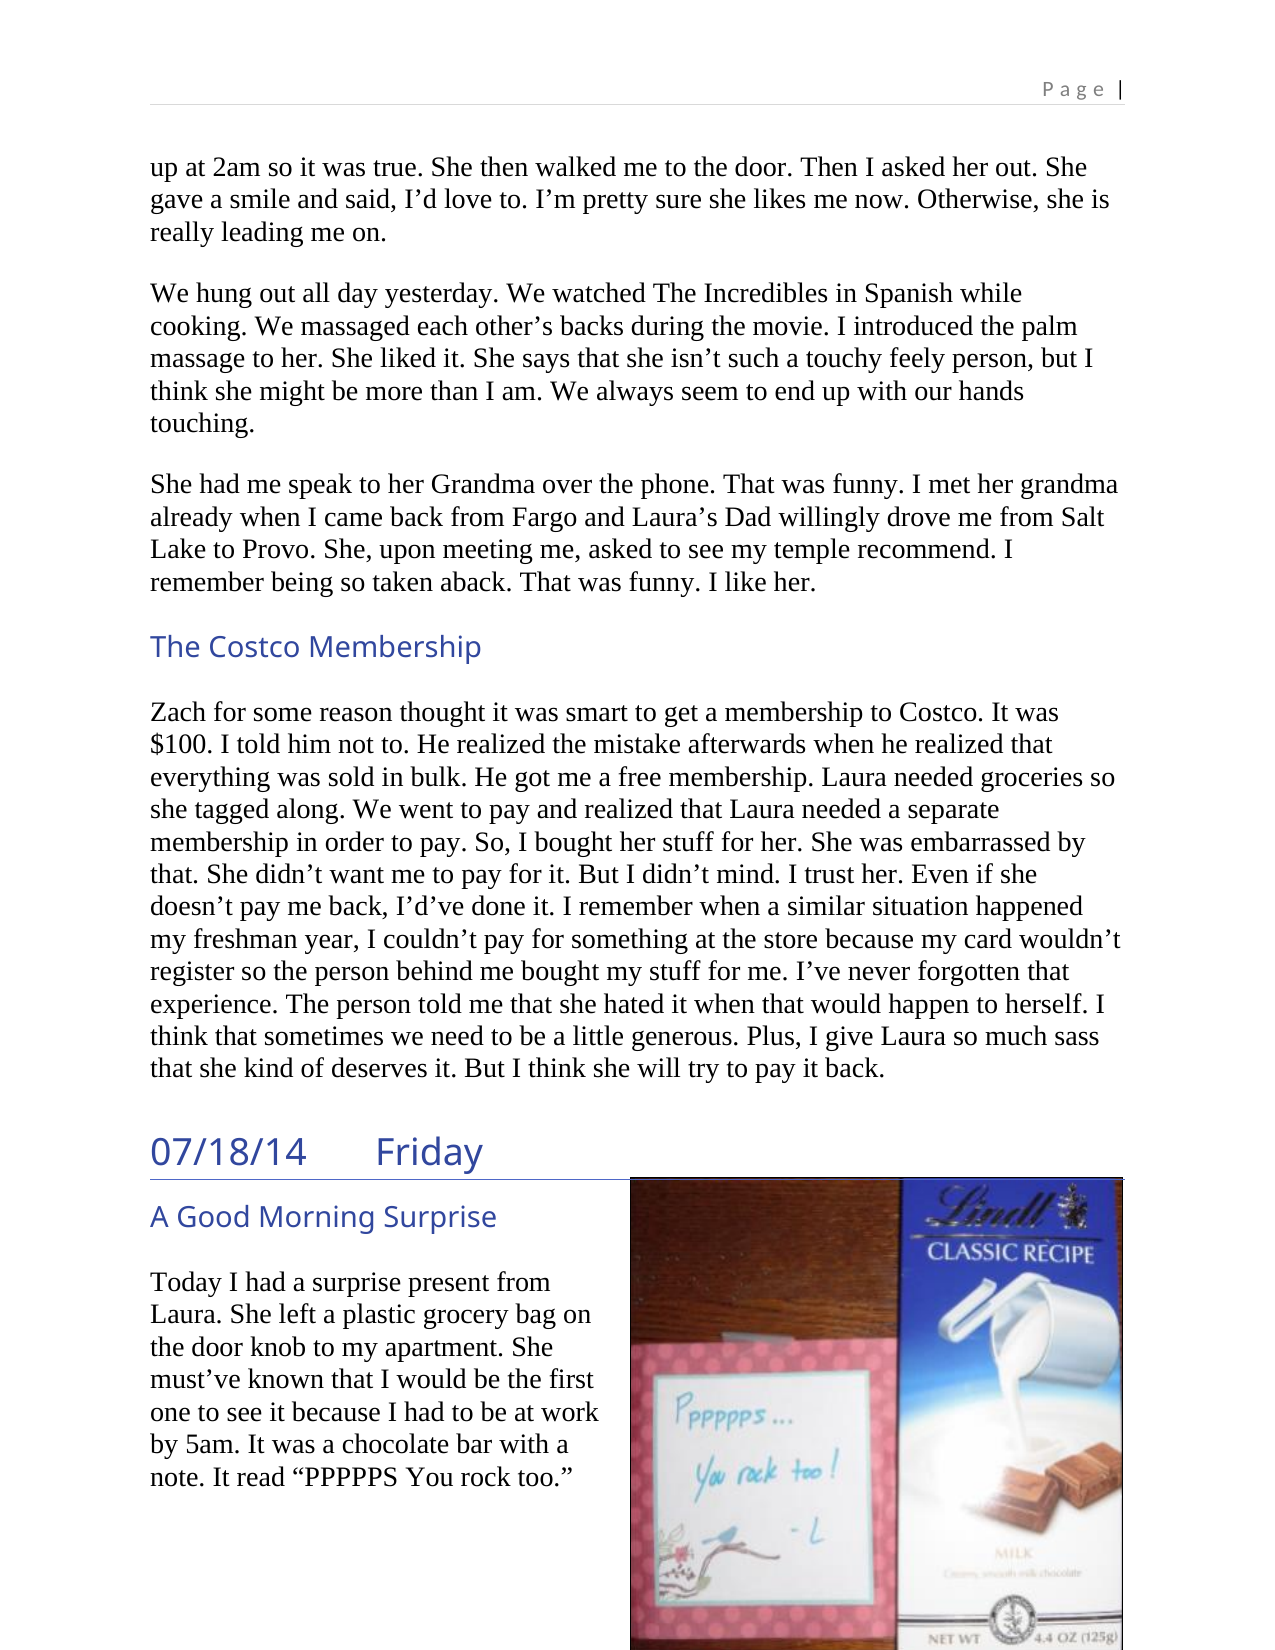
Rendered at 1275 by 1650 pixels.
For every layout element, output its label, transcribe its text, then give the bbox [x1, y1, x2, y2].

picture [631, 1180, 1122, 1196]
text Zach for some reason thought it was smart to get a membership to Costco. It was $100. I told him not to. He realized the mistake afterwards when he realized that everything was sold in bulk. He got me a free membership. Laura needed groceries so she tagged along. We went to pay and realized that Laura needed a separate membership in order to pay. So, I bought her stuff for her. She was embarrassed by that. She didn’t want me to pay for it. But I didn’t mind. I trust her. Even if she doesn’t pay me back, I’d’ve done it. I remember when a similar situation happened my freshman year, I couldn’t pay for something at the store because my card wouldn’t register so the person behind me bought my stuff for me. I’ve never forgotten that experience. The person told me that she hated it when that would happen to herself. I think that sometimes we need to be a little generous. Plus, I give Laura so much sass that she kind of deserves it. But I think she will try to pay it back. [150, 695, 1125, 1084]
picture [631, 1236, 1122, 1265]
subtitle A Good Morning Surprise [150, 1196, 1125, 1236]
subtitle The Costco Membership [150, 626, 1125, 666]
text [150, 150, 1125, 247]
text We hung out all day yesterday. We watched The Incredibles in Spanish while cooking. We massaged each other’s backs during the movie. I introduced the palm massage to her. She liked it. She says that she isn’t such a touchy feely person, but I think she might be more than I am. We always seem to end up with our hands touching. [150, 276, 1125, 438]
text She had me speak to her Grandma over the phone. That was funny. I met her grandma already when I came back from Fargo and Laura’s Dad willingly drove me from Salt Lake to Provo. She, upon meeting me, asked to see my temple recommend. I remember being so taken aback. That was funny. I like her. [150, 467, 1125, 597]
subtitle 07/18/14 Friday [150, 1126, 1125, 1179]
picture [631, 1492, 1122, 1650]
